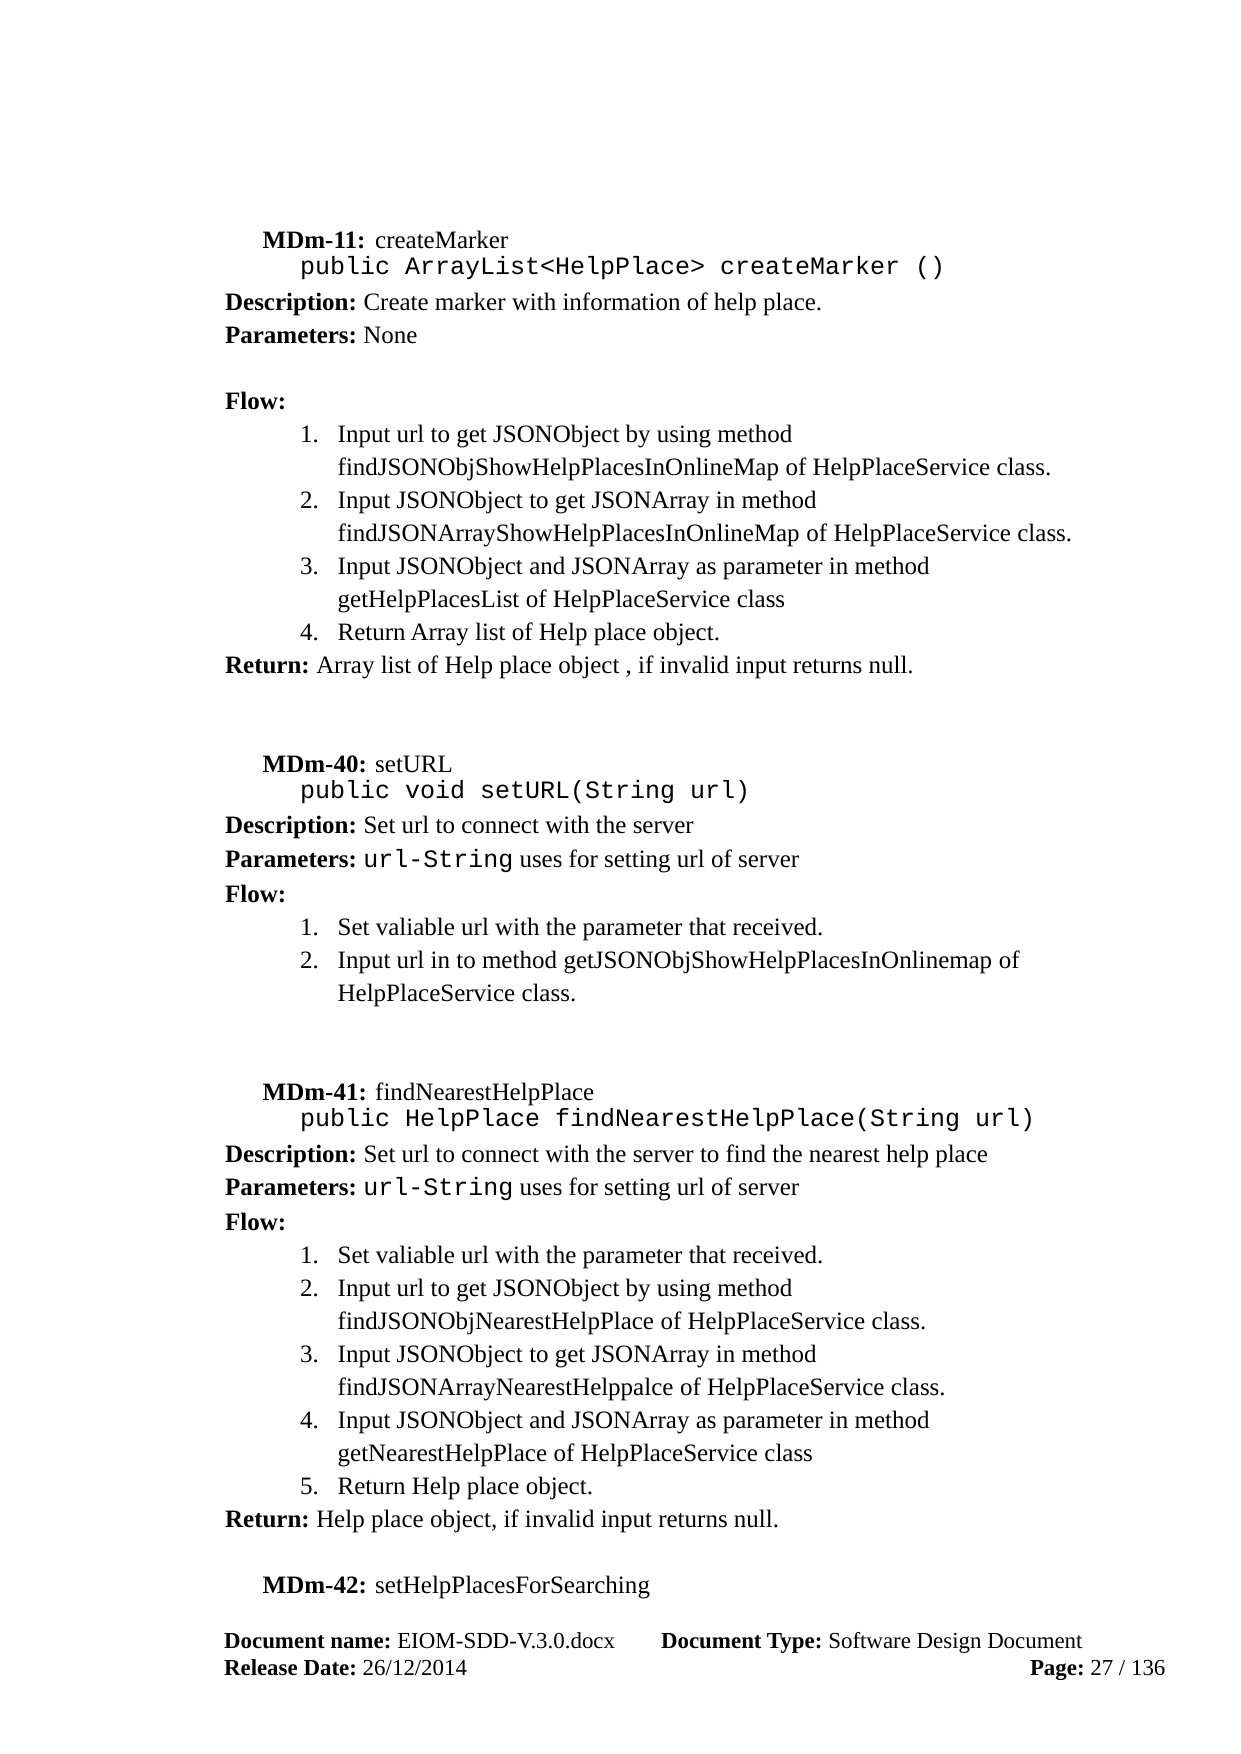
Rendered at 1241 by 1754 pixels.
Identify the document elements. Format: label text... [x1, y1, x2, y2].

text Description: Create marker with information of help place. [225, 287, 1090, 315]
text Flow: [225, 386, 1090, 414]
text public void setURL(String url) [225, 778, 1090, 806]
text Description: Set url to connect with the server [225, 811, 1090, 839]
text Return: Array list of Help place object , if invalid input returns null. [225, 650, 1090, 679]
list Input JSONObject to get JSONArray in method findJSONArrayShowHelpPlacesInOnlineMap of HelpPlaceService class. [300, 485, 1090, 547]
text Description: Set url to connect with the server to find the nearest help place [225, 1139, 1090, 1168]
text public HelpPlace findNearestHelpPlace(String url) [225, 1106, 1090, 1134]
list Input JSONObject and JSONArray as parameter in method getNearestHelpPlace of HelpPlaceService class [300, 1405, 1090, 1467]
list setURL [262, 749, 1090, 778]
list Input JSONObject and JSONArray as parameter in method getHelpPlacesList of HelpPlaceService class [300, 551, 1090, 613]
list findNearestHelpPlace [262, 1077, 1090, 1106]
text Parameters: None [225, 320, 1090, 348]
text Flow: [225, 879, 1090, 908]
list createMarker [262, 225, 1090, 254]
list Set valiable url with the parameter that received. [300, 1240, 1090, 1269]
list Input JSONObject to get JSONArray in method findJSONArrayNearestHelppalce of HelpPlaceService class. [300, 1339, 1090, 1401]
text Return: Help place object, if invalid input returns null. [225, 1504, 1090, 1533]
text public ArrayList<HelpPlace> createMarker () [225, 254, 1090, 282]
list Input url to get JSONObject by using method findJSONObjShowHelpPlacesInOnlineMap of HelpPlaceService class. [300, 419, 1090, 481]
text Parameters: url-String uses for setting url of server [225, 1172, 1090, 1203]
list Return Help place object. [300, 1471, 1090, 1500]
list setHelpPlacesForSearching [262, 1571, 1090, 1599]
text Parameters: url-String uses for setting url of server [225, 844, 1090, 874]
list Input url in to method getJSONObjShowHelpPlacesInOnlinemap of HelpPlaceService class. [300, 945, 1090, 1007]
list Return Array list of Help place object. [300, 617, 1090, 646]
list Set valiable url with the parameter that received. [300, 912, 1090, 941]
text Flow: [225, 1207, 1090, 1236]
list Input url to get JSONObject by using method findJSONObjNearestHelpPlace of HelpPlaceService class. [300, 1273, 1090, 1335]
